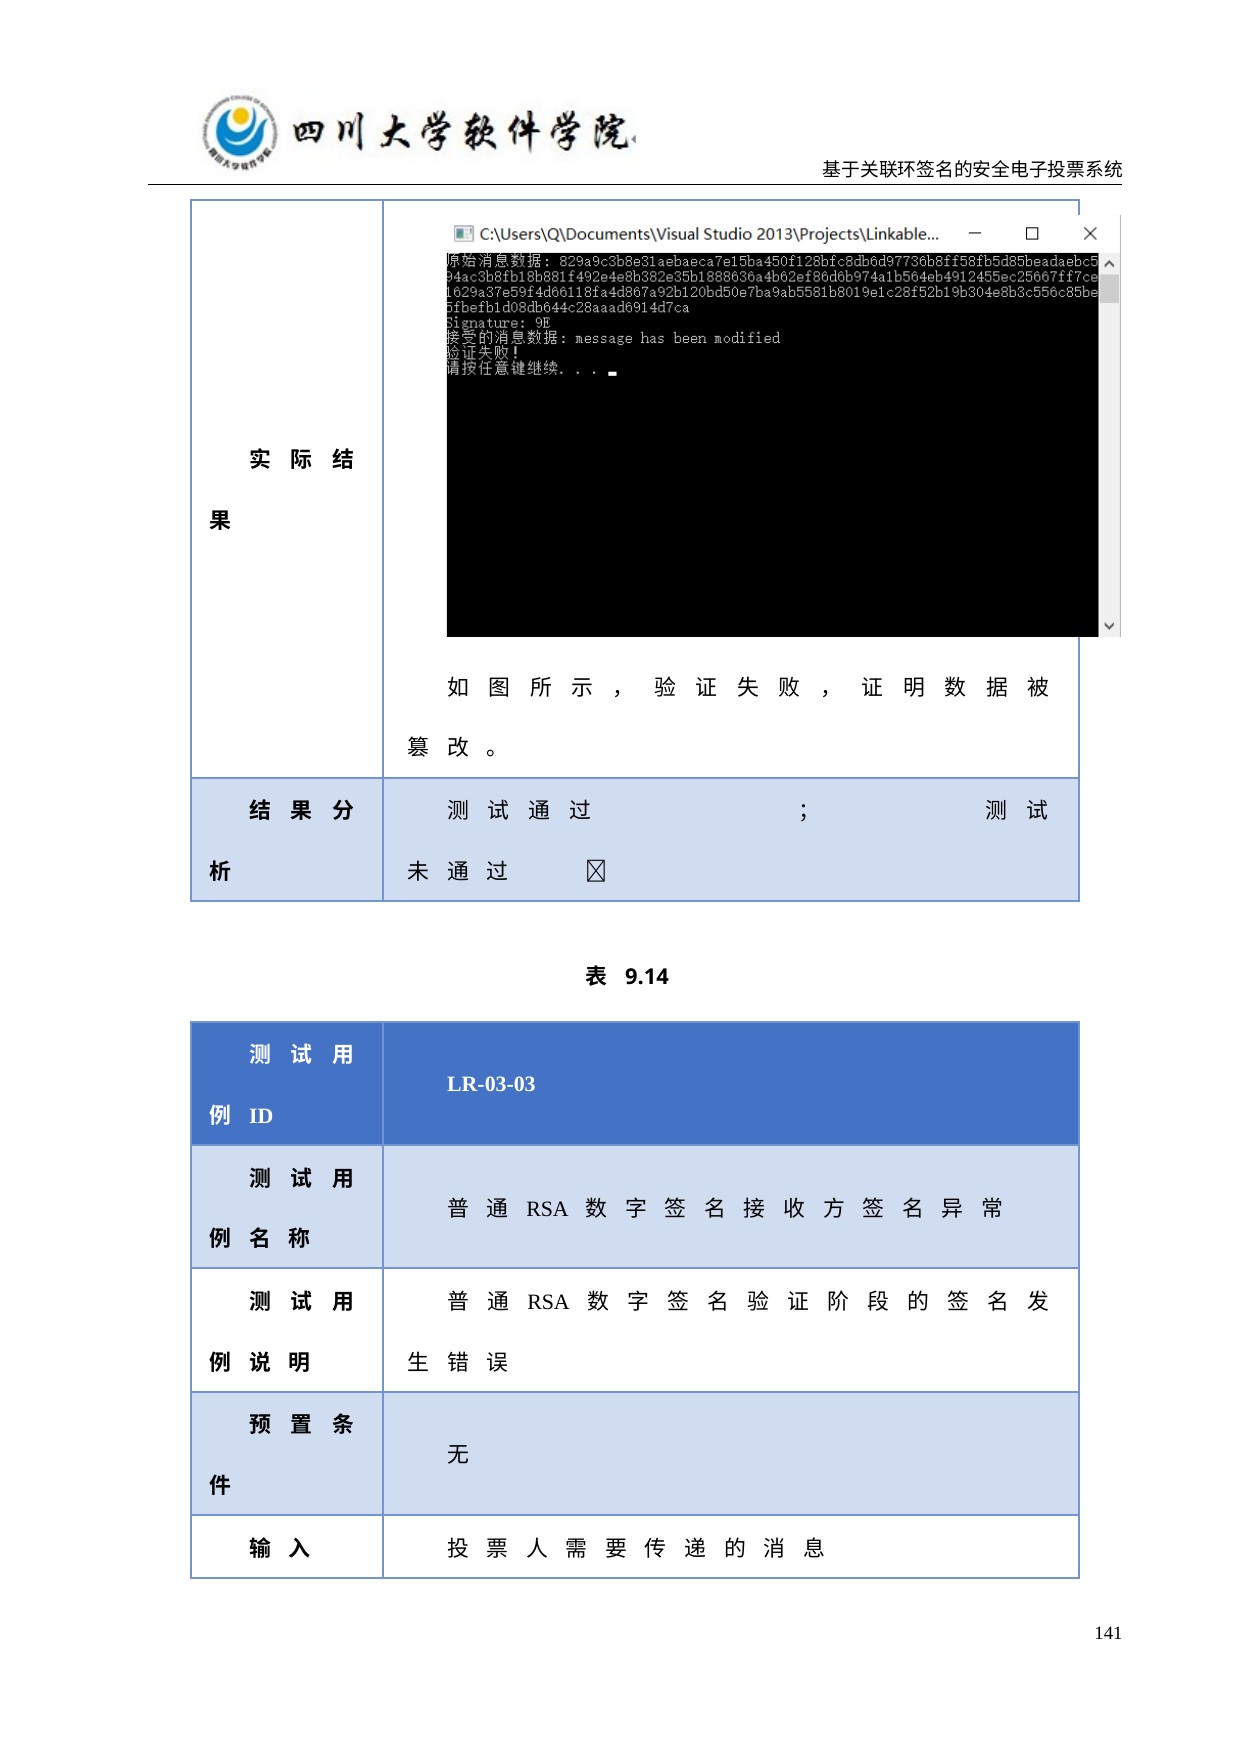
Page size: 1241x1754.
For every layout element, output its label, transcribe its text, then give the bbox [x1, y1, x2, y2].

table_cell 投票人需要传递的消息 [384, 1516, 1078, 1577]
table_cell 无 [384, 1393, 1078, 1514]
text 表9.14 [150, 945, 1120, 1006]
table_cell 测试用例名称 [192, 1146, 382, 1267]
picture [446, 215, 1121, 637]
table_header 测试用例ID [192, 1023, 382, 1144]
picture [197, 88, 639, 177]
table_cell 普通RSA数字签名接收方签名异常 [384, 1146, 1078, 1267]
table_cell 输入 [192, 1516, 382, 1577]
table_cell 测试用例说明 [192, 1269, 382, 1391]
table_cell 如图所示，验证失败，证明数据被篡改。 [384, 201, 1078, 777]
table_cell 测试通过 ； 测试未通过 [384, 779, 1078, 900]
table_cell 普通RSA数字签名验证阶段的签名发生错误 [384, 1269, 1078, 1391]
table_cell 预置条件 [192, 1393, 382, 1514]
table_header LR-03-03 [384, 1023, 1078, 1144]
table_cell 实际结果 [192, 201, 382, 777]
table_cell 结果分析 [192, 779, 382, 900]
